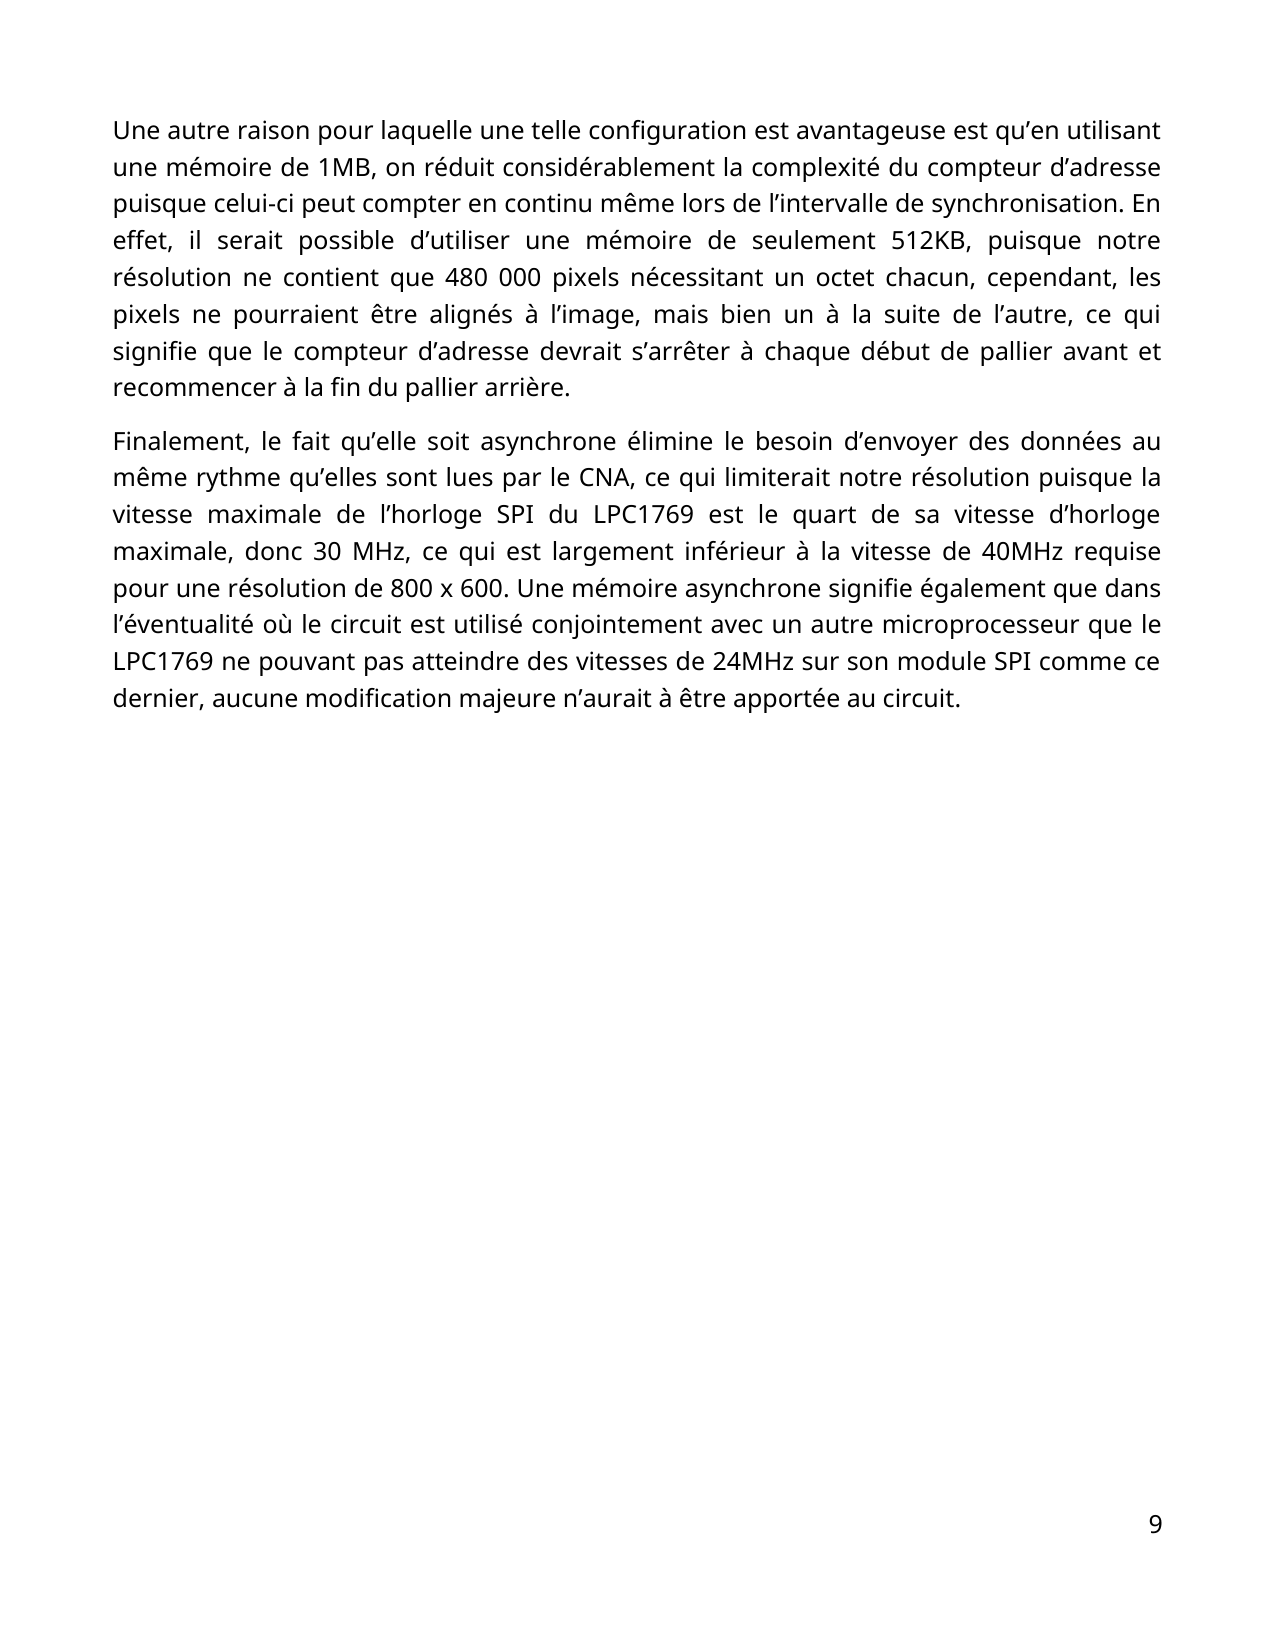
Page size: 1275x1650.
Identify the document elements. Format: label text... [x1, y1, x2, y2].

text Une autre raison pour laquelle une telle configuration est avantageuse est qu’en utilisant une mémoire de 1MB, on réduit considérablement la complexité du compteur d’adresse puisque celui-ci peut compter en continu même lors de l’intervalle de synchronisation. En effet, il serait possible d’utiliser une mémoire de seulement 512KB, puisque notre résolution ne contient que 480 000 pixels nécessitant un octet chacun, cependant, les pixels ne pourraient être alignés à l’image, mais bien un à la suite de l’autre, ce qui signifie que le compteur d’adresse devrait s’arrêter à chaque début de pallier avant et recommencer à la fin du pallier arrière. [112, 112, 1162, 404]
text Finalement, le fait qu’elle soit asynchrone élimine le besoin d’envoyer des données au même rythme qu’elles sont lues par le CNA, ce qui limiterait notre résolution puisque la vitesse maximale de l’horloge SPI du LPC1769 est le quart de sa vitesse d’horloge maximale, donc 30 MHz, ce qui est largement inférieur à la vitesse de 40MHz requise pour une résolution de 800 x 600. Une mémoire asynchrone signifie également que dans l’éventualité où le circuit est utilisé conjointement avec un autre microprocesseur que le LPC1769 ne pouvant pas atteindre des vitesses de 24MHz sur son module SPI comme ce dernier, aucune modification majeure n’aurait à être apportée au circuit. [112, 423, 1162, 715]
